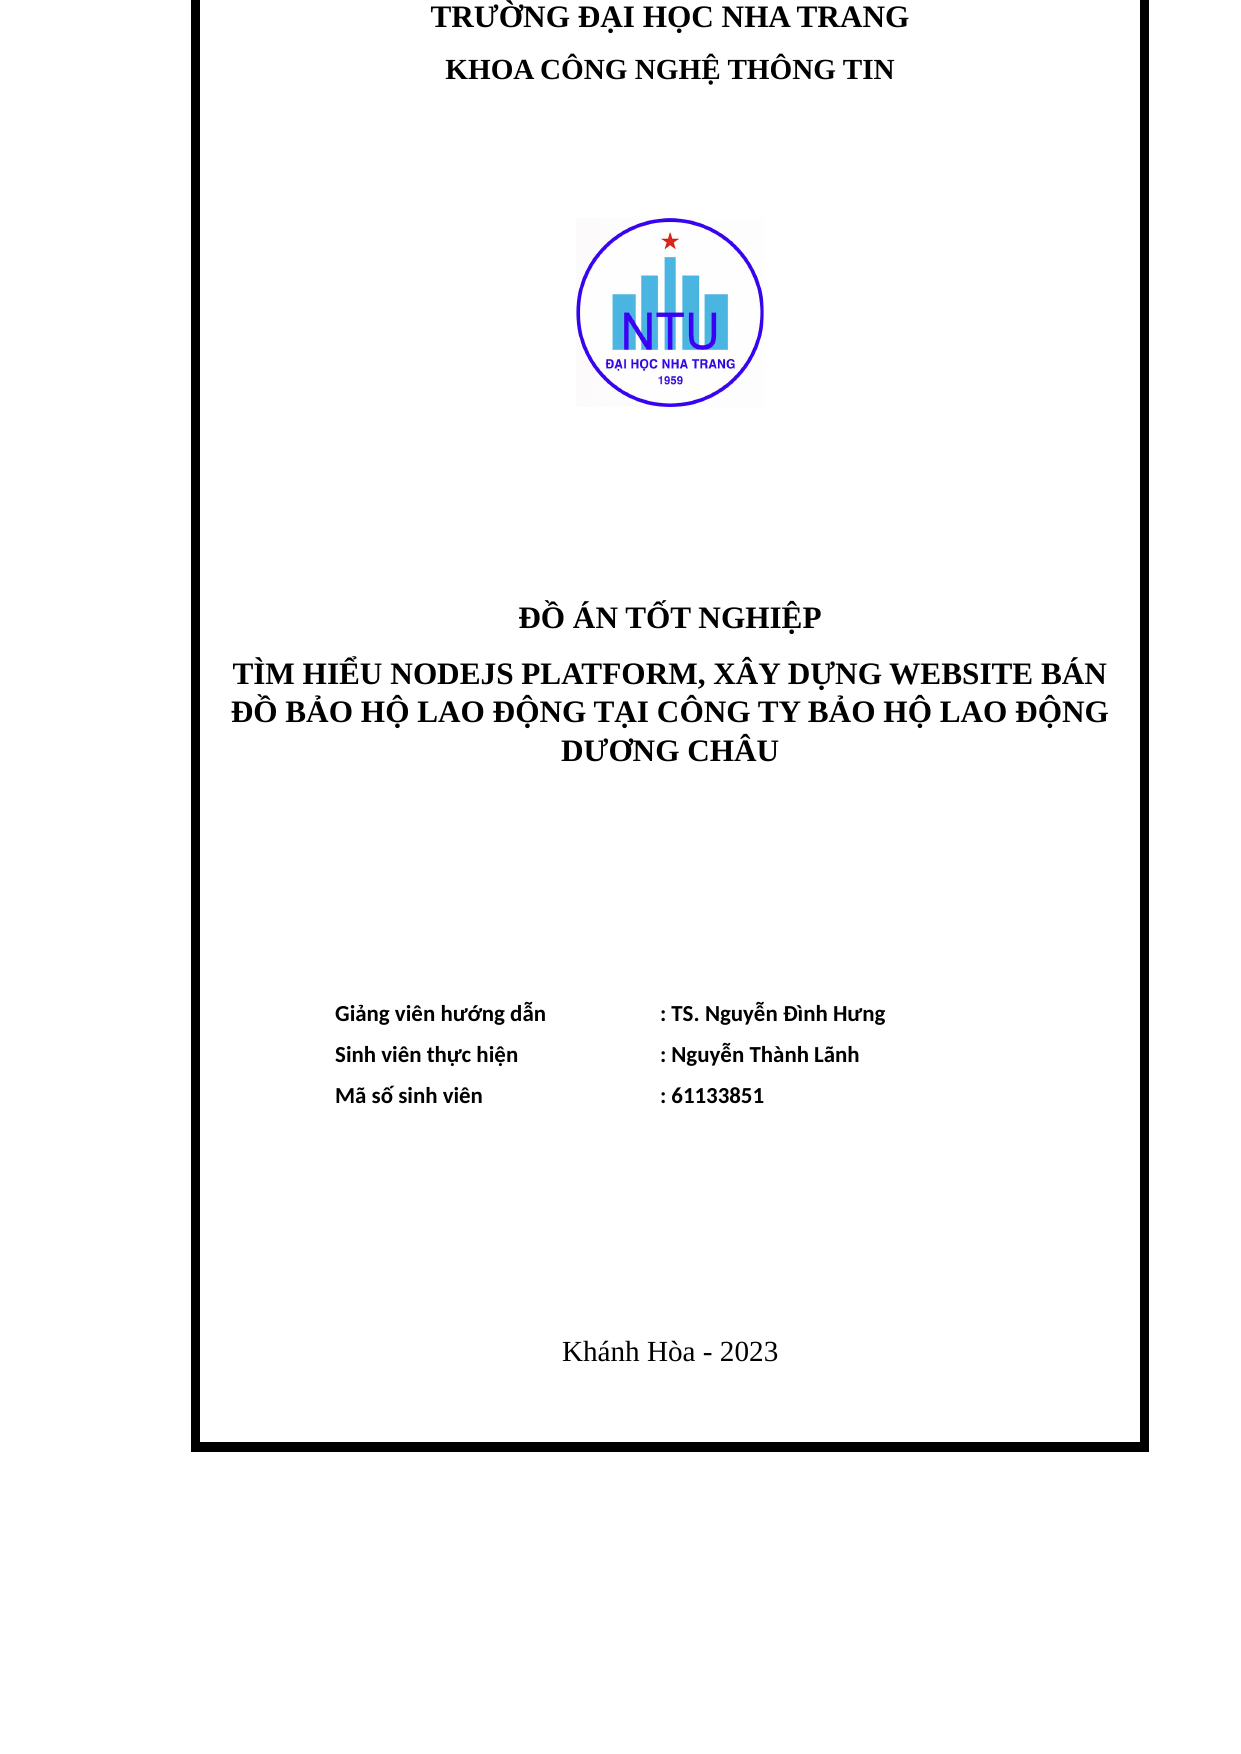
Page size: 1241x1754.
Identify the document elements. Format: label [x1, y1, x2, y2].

picture [576, 218, 764, 407]
